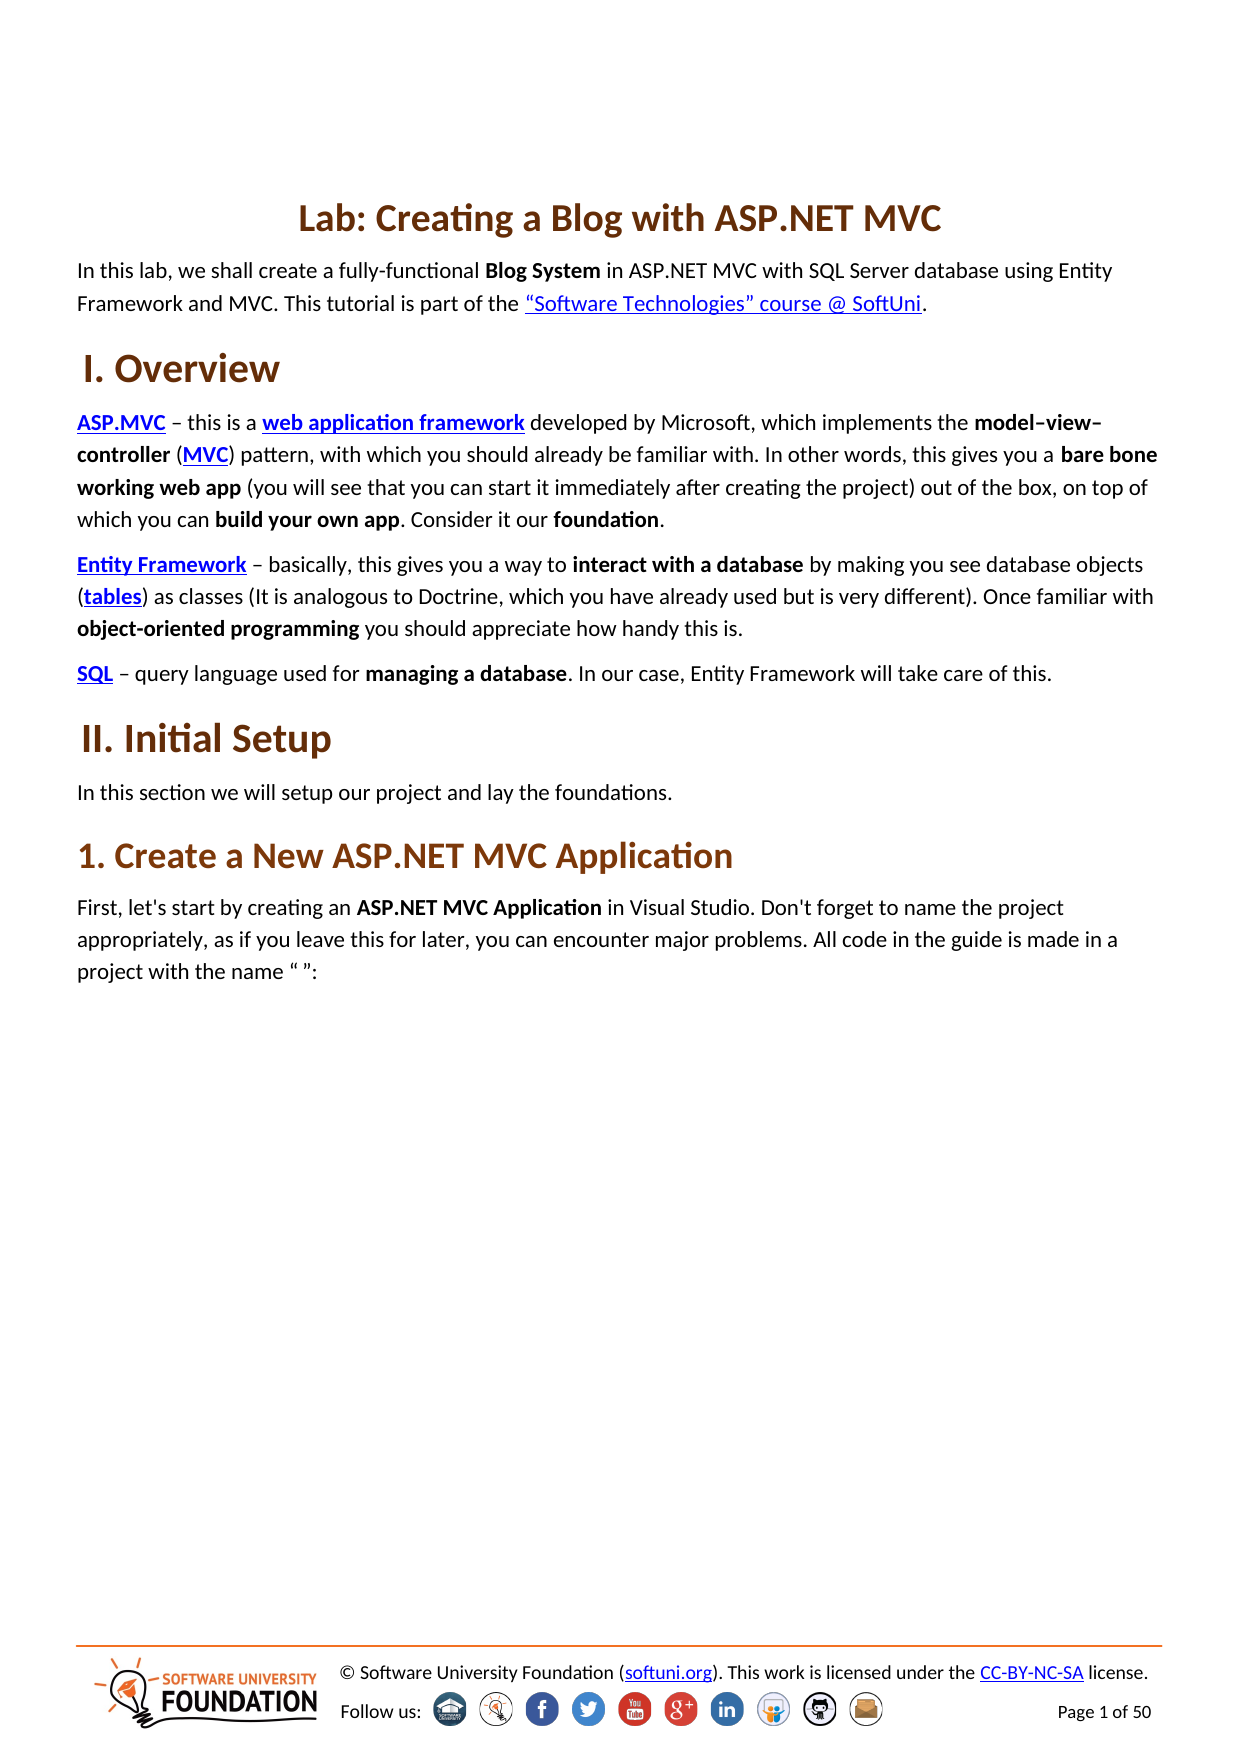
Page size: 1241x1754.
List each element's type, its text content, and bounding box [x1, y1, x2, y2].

text Entity Framework – basically, this gives you a way to interact with a database by making you see database objects (tables) as classes (It is analogous to Doctrine, which you have already used but is very different). Once familiar with object-oriented programming you should appreciate how handy this is. [77, 550, 1163, 642]
picture [93, 1656, 317, 1729]
picture [803, 1692, 837, 1726]
text First, let's start by creating an ASP.NET MVC Application in Visual Studio. Don't forget to name the project appropriately, as if you leave this for later, you can encounter major problems. All code in the guide is made in a project with the name “ ”: [77, 893, 1163, 985]
subtitle Initial Setup [124, 712, 1163, 763]
picture [664, 1692, 698, 1726]
picture [433, 1692, 467, 1726]
text In this lab, we shall create a fully-functional Blog System in ASP.NET MVC with SQL Server database using Entity Framework and MVC. This tutorial is part of the “Software Technologies” course @ SoftUni. [77, 256, 1163, 317]
picture [479, 1692, 513, 1726]
picture [618, 1692, 652, 1726]
picture [710, 1692, 744, 1726]
text In this section we will setup our project and lay the foundations. [77, 778, 1163, 807]
text ASP.MVC – this is a web application framework developed by Microsoft, which implements the model–view–controller (MVC) pattern, with which you should already be familiar with. In other words, this gives you a bare bone working web app (you will see that you can start it immediately after creating the project) out of the box, on top of which you can build your own app. Consider it our foundation. [77, 408, 1163, 533]
picture [572, 1692, 605, 1726]
picture [849, 1692, 883, 1726]
picture [757, 1692, 790, 1726]
subtitle Lab: Creating a Blog with ASP.NET MVC [77, 193, 1163, 241]
picture [525, 1692, 559, 1726]
subtitle Create a New ASP.NET MVC Application [77, 832, 1163, 877]
text SQL – query language used for managing a database. In our case, Entity Framework will take care of this. [77, 659, 1163, 687]
subtitle Overview [114, 342, 1163, 392]
